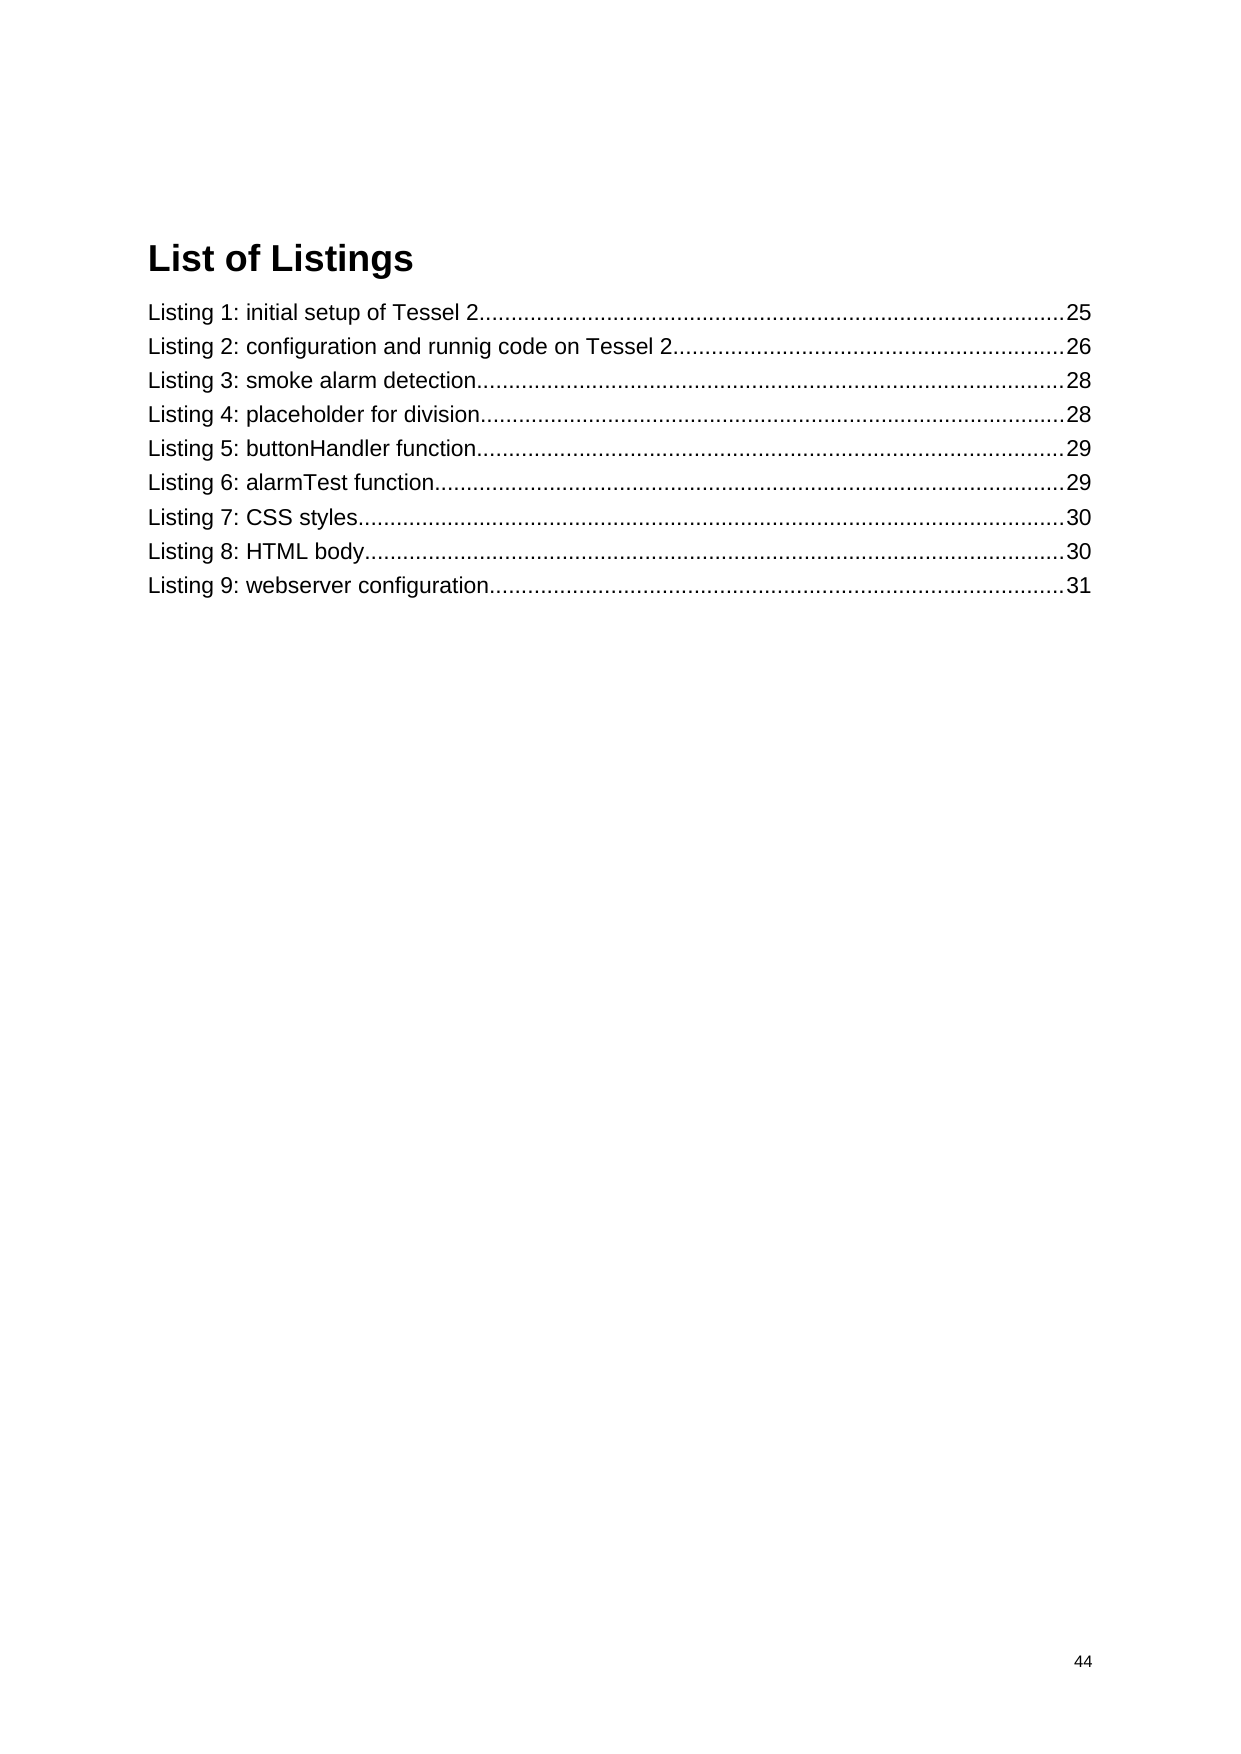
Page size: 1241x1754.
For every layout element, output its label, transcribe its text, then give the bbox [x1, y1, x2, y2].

text Listing 3: smoke alarm detection 28 [148, 367, 1092, 393]
text Listing 5: buttonHandler function 29 [148, 435, 1092, 462]
text Listing 2: configuration and runnig code on Tessel 2 26 [148, 333, 1092, 359]
text Listing 9: webserver configuration 31 [148, 572, 1092, 598]
text Listing 8: HTML body 30 [148, 538, 1092, 564]
subtitle List of Listings [148, 236, 1092, 279]
text Listing 7: CSS styles 30 [148, 503, 1092, 530]
text Listing 1: initial setup of Tessel 2 25 [148, 298, 1092, 325]
text Listing 6: alarmTest function 29 [148, 469, 1092, 496]
text Listing 4: placeholder for division 28 [148, 401, 1092, 427]
